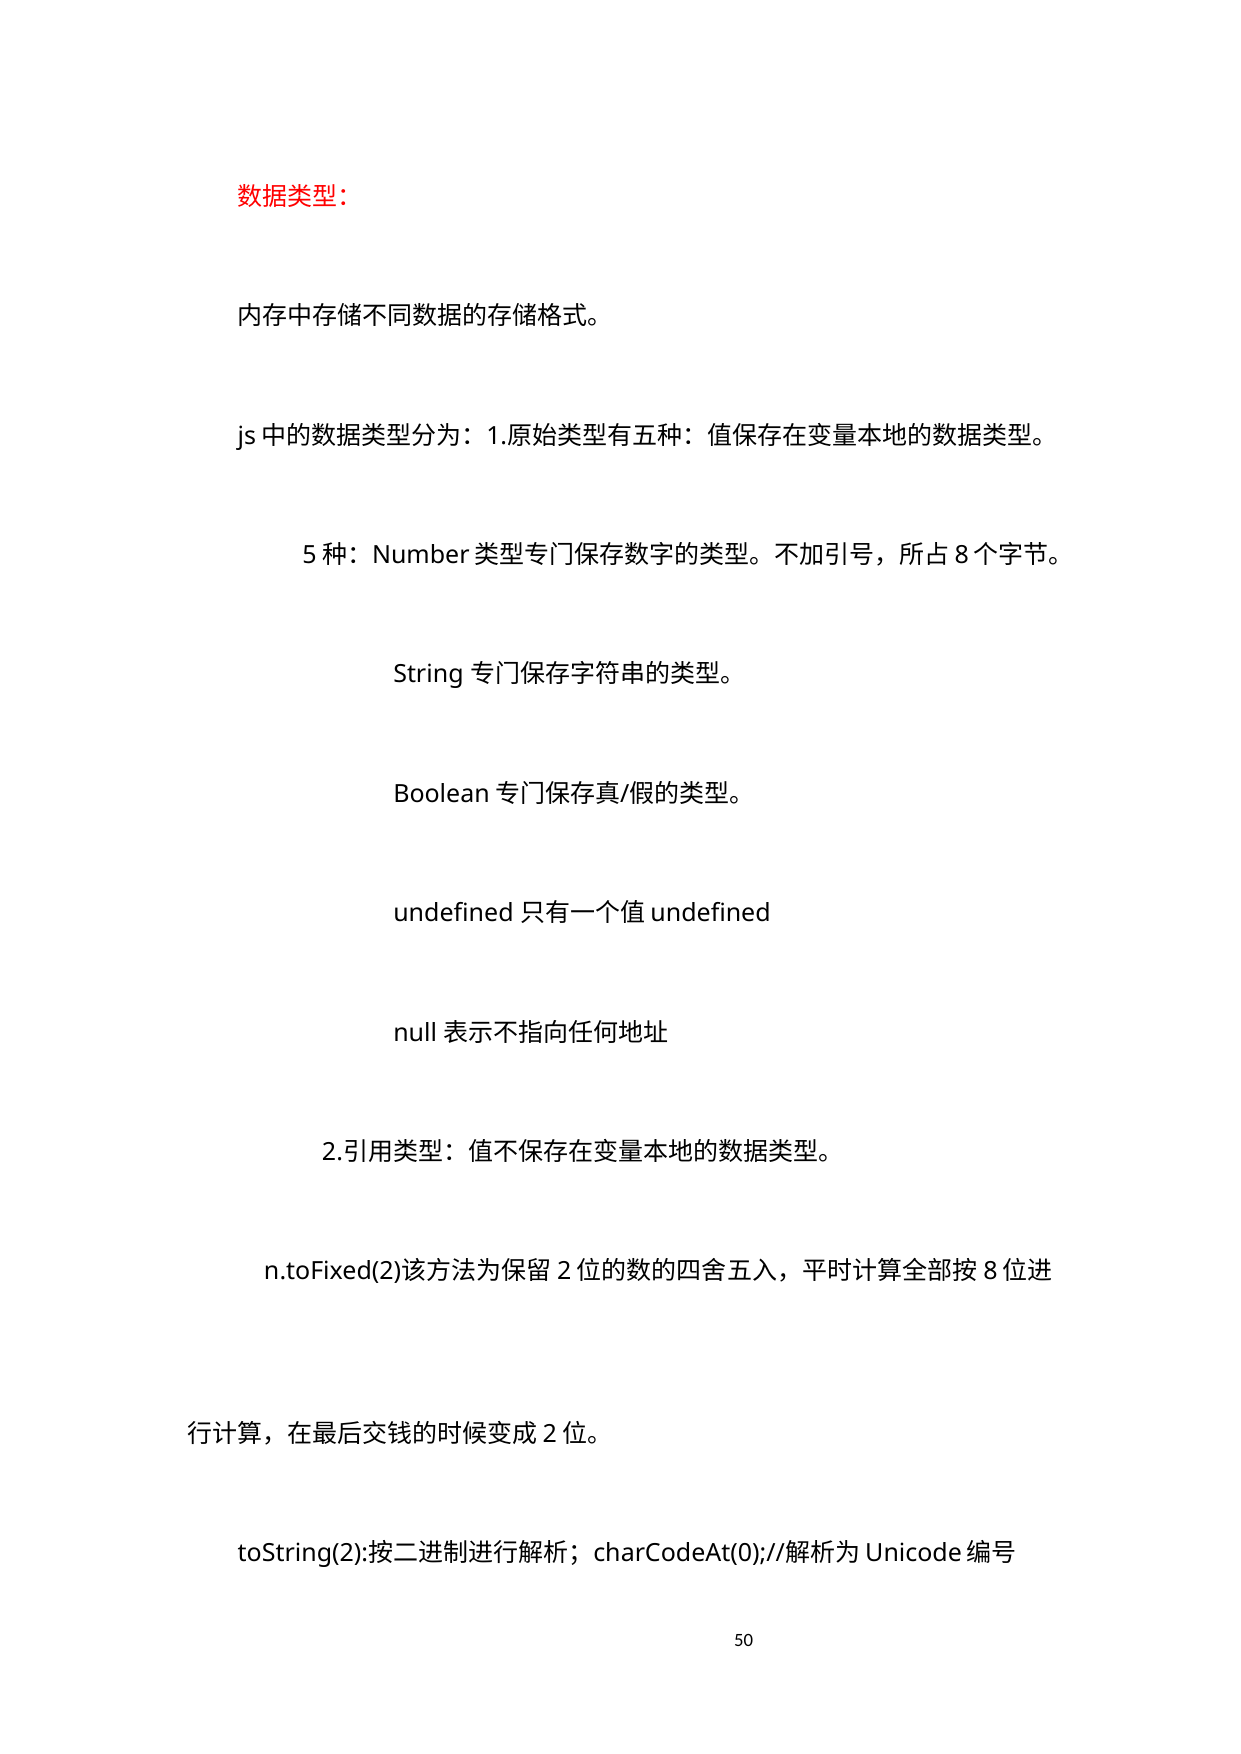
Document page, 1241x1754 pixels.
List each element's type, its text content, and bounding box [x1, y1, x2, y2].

text undefined 只有一个值undefined [187, 878, 1053, 943]
text null 表示不指向任何地址 [187, 998, 1053, 1063]
text Boolean专门保存真/假的类型。 [187, 759, 1053, 824]
text 内存中存储不同数据的存储格式。 [187, 281, 1053, 346]
text n.toFixed(2)该方法为保留2位的数的四舍五入，平时计算全部按8位进行计算，在最后交钱的时候变成2位。 [187, 1236, 1053, 1464]
text 2.引用类型：值不保存在变量本地的数据类型。 [187, 1117, 1053, 1182]
text String 专门保存字符串的类型。 [187, 639, 1053, 704]
text 5种：Number类型专门保存数字的类型。不加引号，所占8个字节。 [187, 520, 1053, 585]
text toString(2):按二进制进行解析；charCodeAt(0);//解析为Unicode编号 [187, 1518, 1053, 1583]
text 数据类型： [187, 162, 1053, 227]
text js中的数据类型分为：1.原始类型有五种：值保存在变量本地的数据类型。 [187, 401, 1053, 466]
